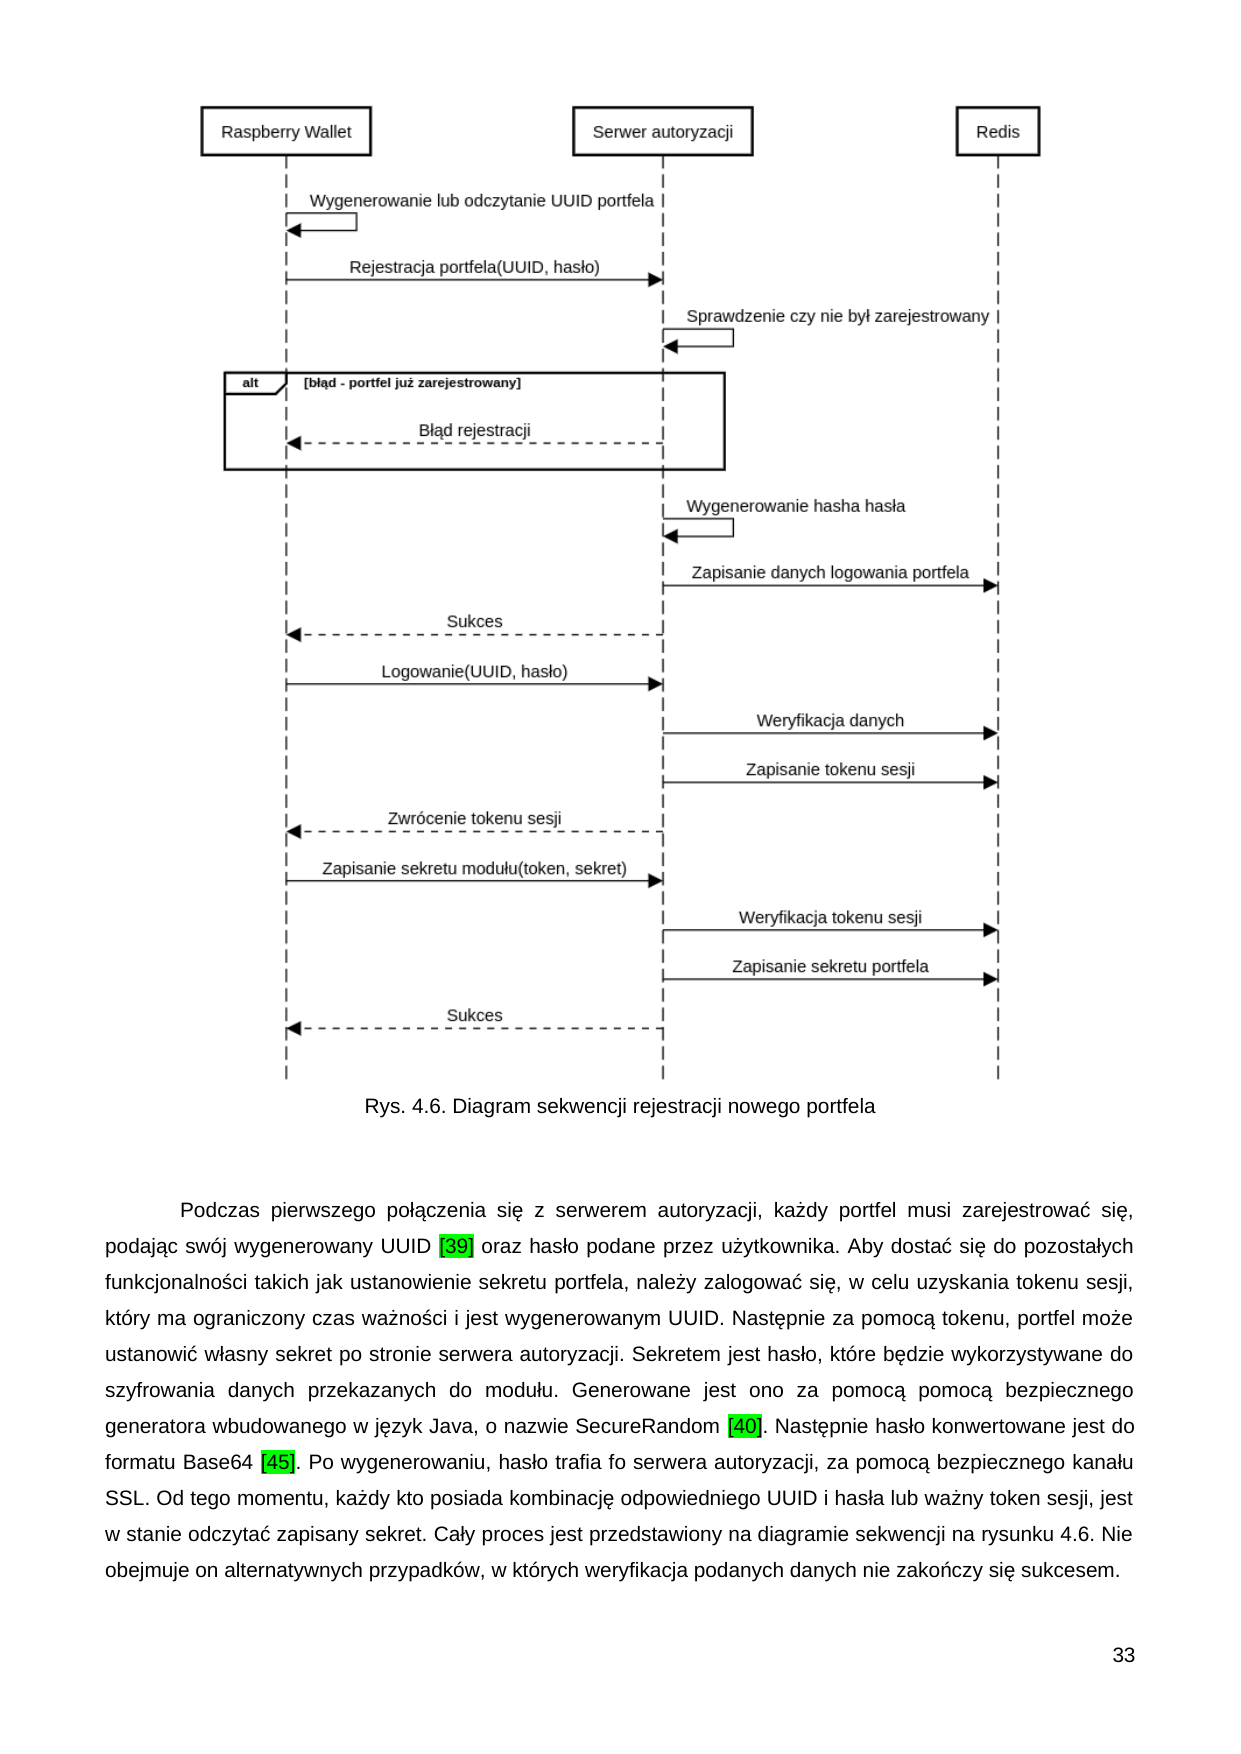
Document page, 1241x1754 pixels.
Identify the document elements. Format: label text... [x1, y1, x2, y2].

picture [198, 105, 1043, 1083]
text Podczas pierwszego połączenia się z serwerem autoryzacji, każdy portfel musi zarejestrować się, podając swój wygenerowany UUID [39] oraz hasło podane przez użytkownika. Aby dostać się do pozostałych funkcjonalności takich jak ustanowienie sekretu portfela, należy zalogować się, w celu uzyskania tokenu sesji, który ma ograniczony czas ważności i jest wygenerowanym UUID. Następnie za pomocą tokenu, portfel może ustanowić własny sekret po stronie serwera autoryzacji. Sekretem jest hasło, które będzie wykorzystywane do szyfrowania danych przekazanych do modułu. Generowane jest ono za pomocą pomocą bezpiecznego generatora wbudowanego w język Java, o nazwie SecureRandom [40]. Następnie hasło konwertowane jest do formatu Base64 [45]. Po wygenerowaniu, hasło trafia fo serwera autoryzacji, za pomocą bezpiecznego kanału SSL. Od tego momentu, każdy kto posiada kombinację odpowiedniego UUID i hasła lub ważny token sesji, jest w stanie odczytać zapisany sekret. Cały proces jest przedstawiony na diagramie sekwencji na rysunku 4.6. Nie obejmuje on alternatywnych przypadków, w których weryfikacja podanych danych nie zakończy się sukcesem. [105, 1198, 1135, 1582]
text Rys. 4.6. Diagram sekwencji rejestracji nowego portfela [105, 1094, 1135, 1118]
